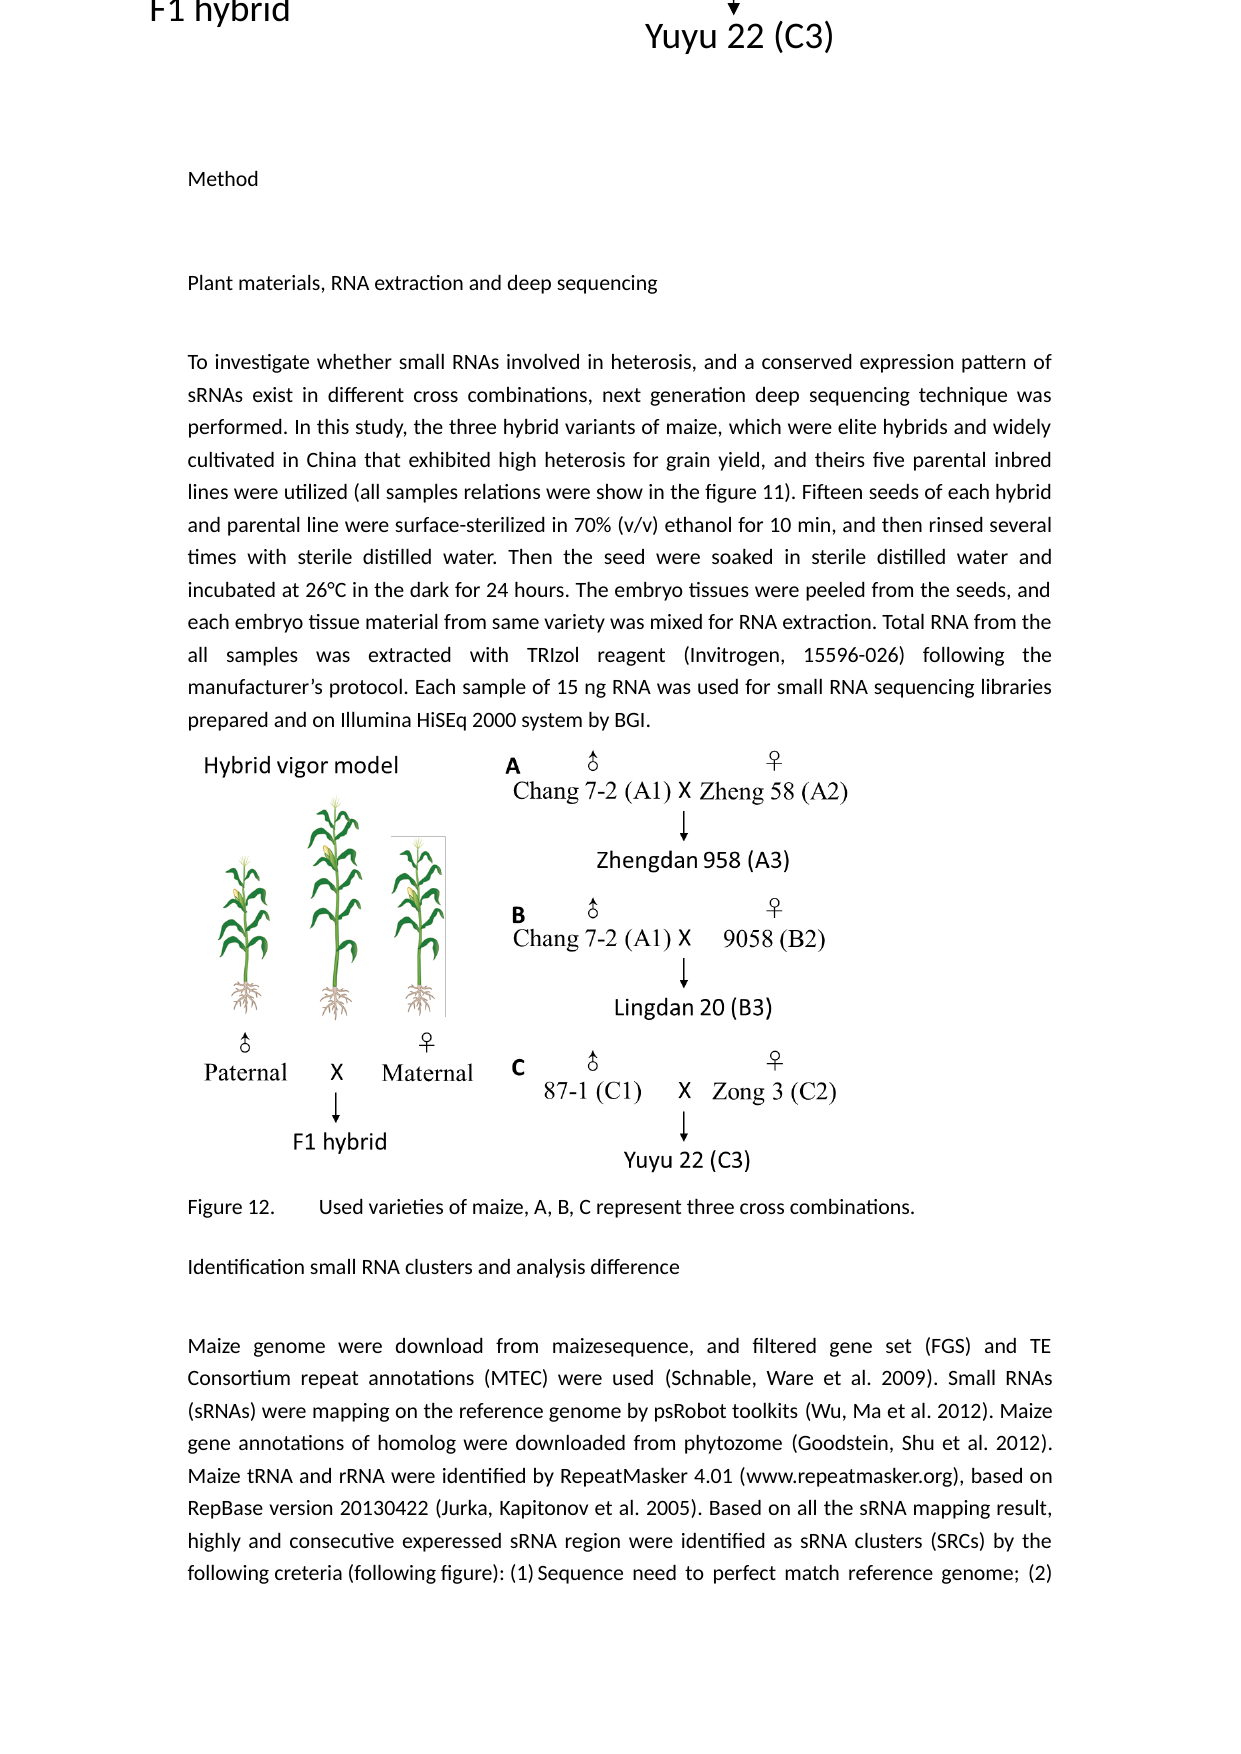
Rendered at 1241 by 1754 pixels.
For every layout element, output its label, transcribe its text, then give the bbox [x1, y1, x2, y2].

list Used varieties of maize, A, B, C represent three cross combinations. [187, 1190, 1053, 1223]
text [187, 1329, 1053, 1589]
text To investigate whether small RNAs involved in heterosis, and a conserved expression pattern of sRNAs exist in different cross combinations, next generation deep sequencing technique was performed. In this study, the three hybrid variants of maize, which were elite hybrids and widely cultivated in China that exhibited high heterosis for grain yield, and theirs five parental inbred lines were utilized (all samples relations were show in the figure 11). Fifteen seeds of each hybrid and parental line were surface-sterilized in 70% (v/v) ethanol for 10 min, and then rinsed several times with sterile distilled water. Then the seed were soaked in sterile distilled water and incubated at 26°C in the dark for 24 hours. The embryo tissues were peeled from the seeds, and each embryo tissue material from same variety was mixed for RNA extraction. Total RNA from the all samples was extracted with TRIzol reagent (Invitrogen, 15596-026) following the manufacturer’s protocol. Each sample of 15 ng RNA was used for small RNA sequencing libraries prepared and on Illumina HiSEq 2000 system by BGI. [187, 345, 1053, 735]
subtitle Identification small RNA clusters and analysis difference [187, 1250, 1053, 1282]
picture [187, 735, 864, 1190]
subtitle Method [187, 162, 1053, 194]
subtitle Plant materials, RNA extraction and deep sequencing [187, 266, 1053, 299]
